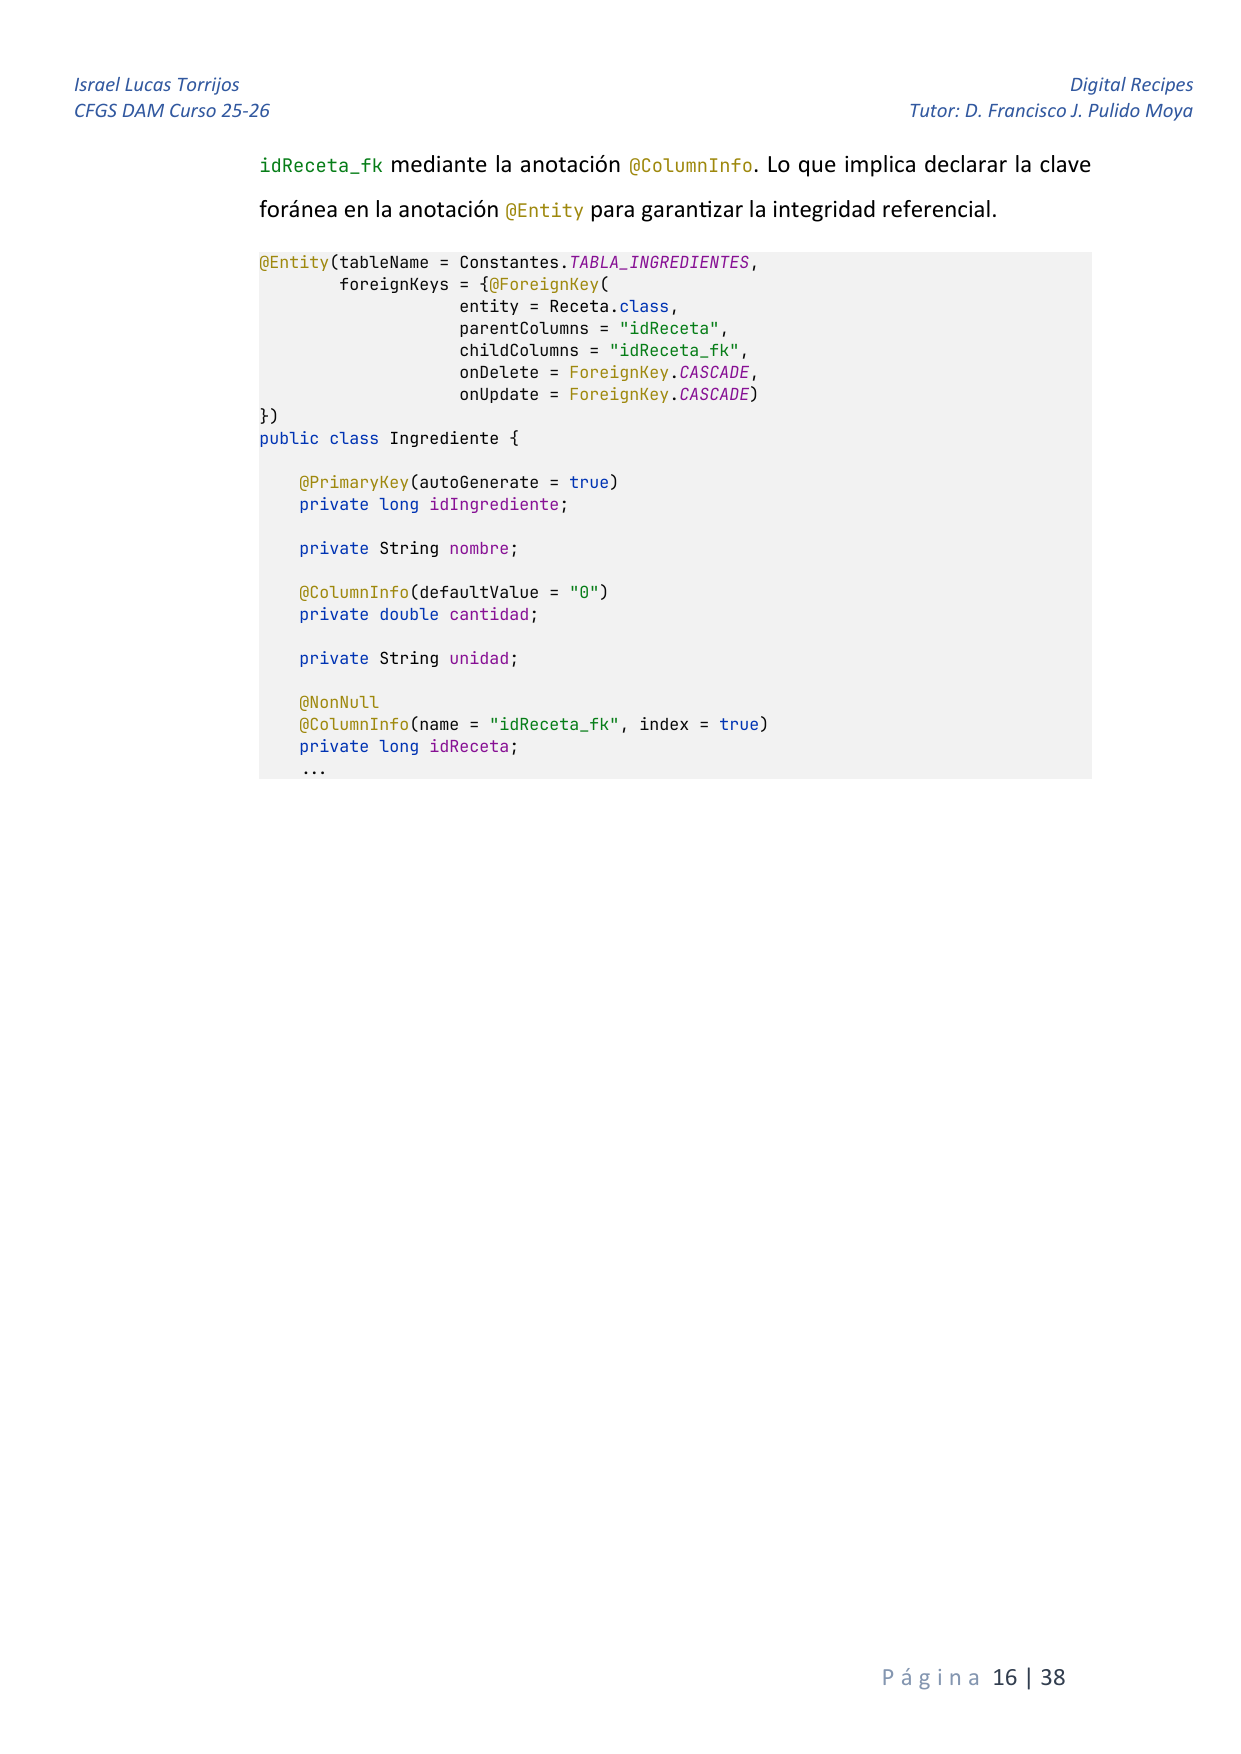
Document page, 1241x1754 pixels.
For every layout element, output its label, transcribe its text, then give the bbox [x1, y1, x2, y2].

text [222, 148, 1092, 224]
text @Entity(tableName = Constantes.TABLA_INGREDIENTES, foreignKeys = {@ForeignKey( entity = Receta.class, parentColumns = "idReceta", childColumns = "idReceta_fk", onDelete = ForeignKey.CASCADE, onUpdate = ForeignKey.CASCADE) }) public class Ingrediente { @PrimaryKey(autoGenerate = true) private long idIngrediente; private String nombre; @ColumnInfo(defaultValue = "0") private double cantidad; private String unidad; @NonNull @ColumnInfo(name = "idReceta_fk", index = true) private long idReceta; ... [259, 252, 1092, 779]
